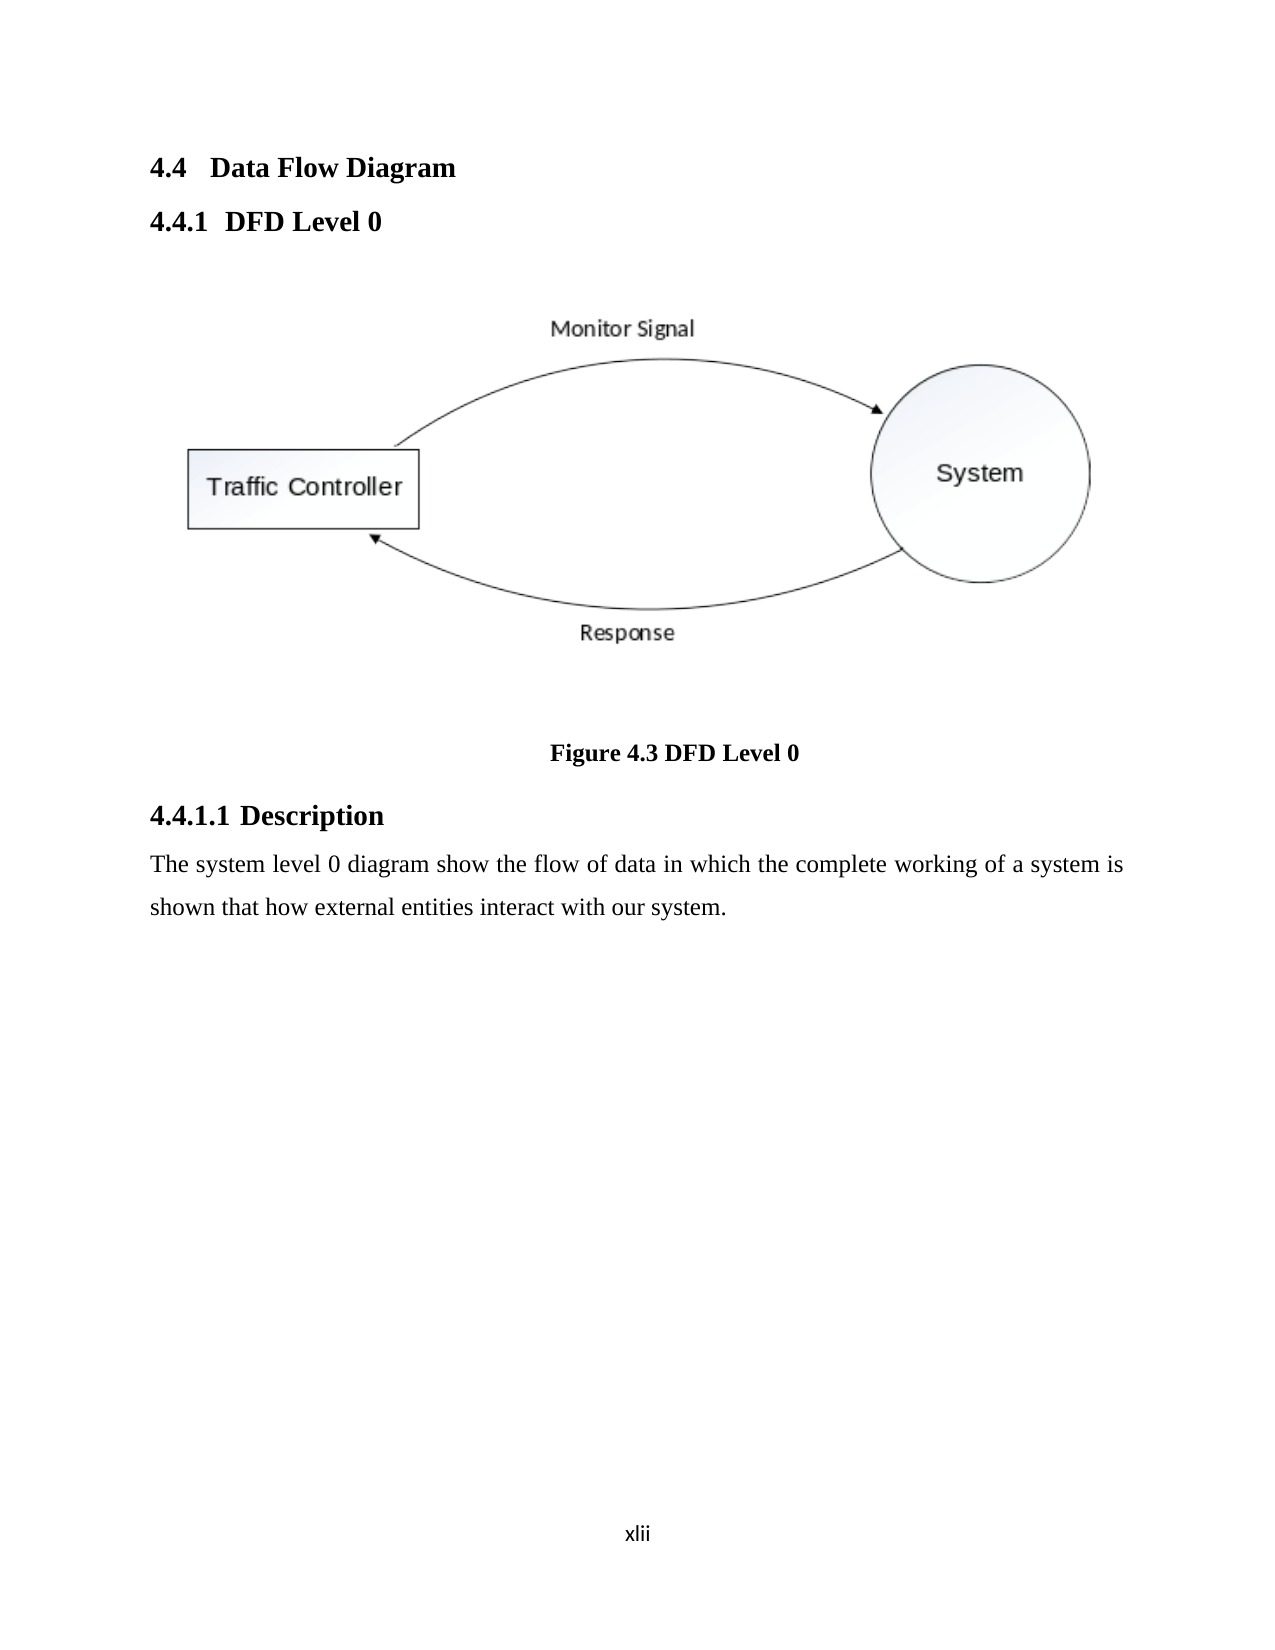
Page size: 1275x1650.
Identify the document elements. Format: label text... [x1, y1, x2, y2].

text Figure 4.3 DFD Level 0 [375, 738, 1125, 767]
subtitle Description [150, 798, 1125, 832]
subtitle Data Flow Diagram [150, 150, 1125, 183]
text The system level 0 diagram show the flow of data in which the complete working of a system is shown that how external entities interact with our system. [150, 849, 1125, 921]
subtitle DFD Level 0 [150, 204, 1125, 238]
